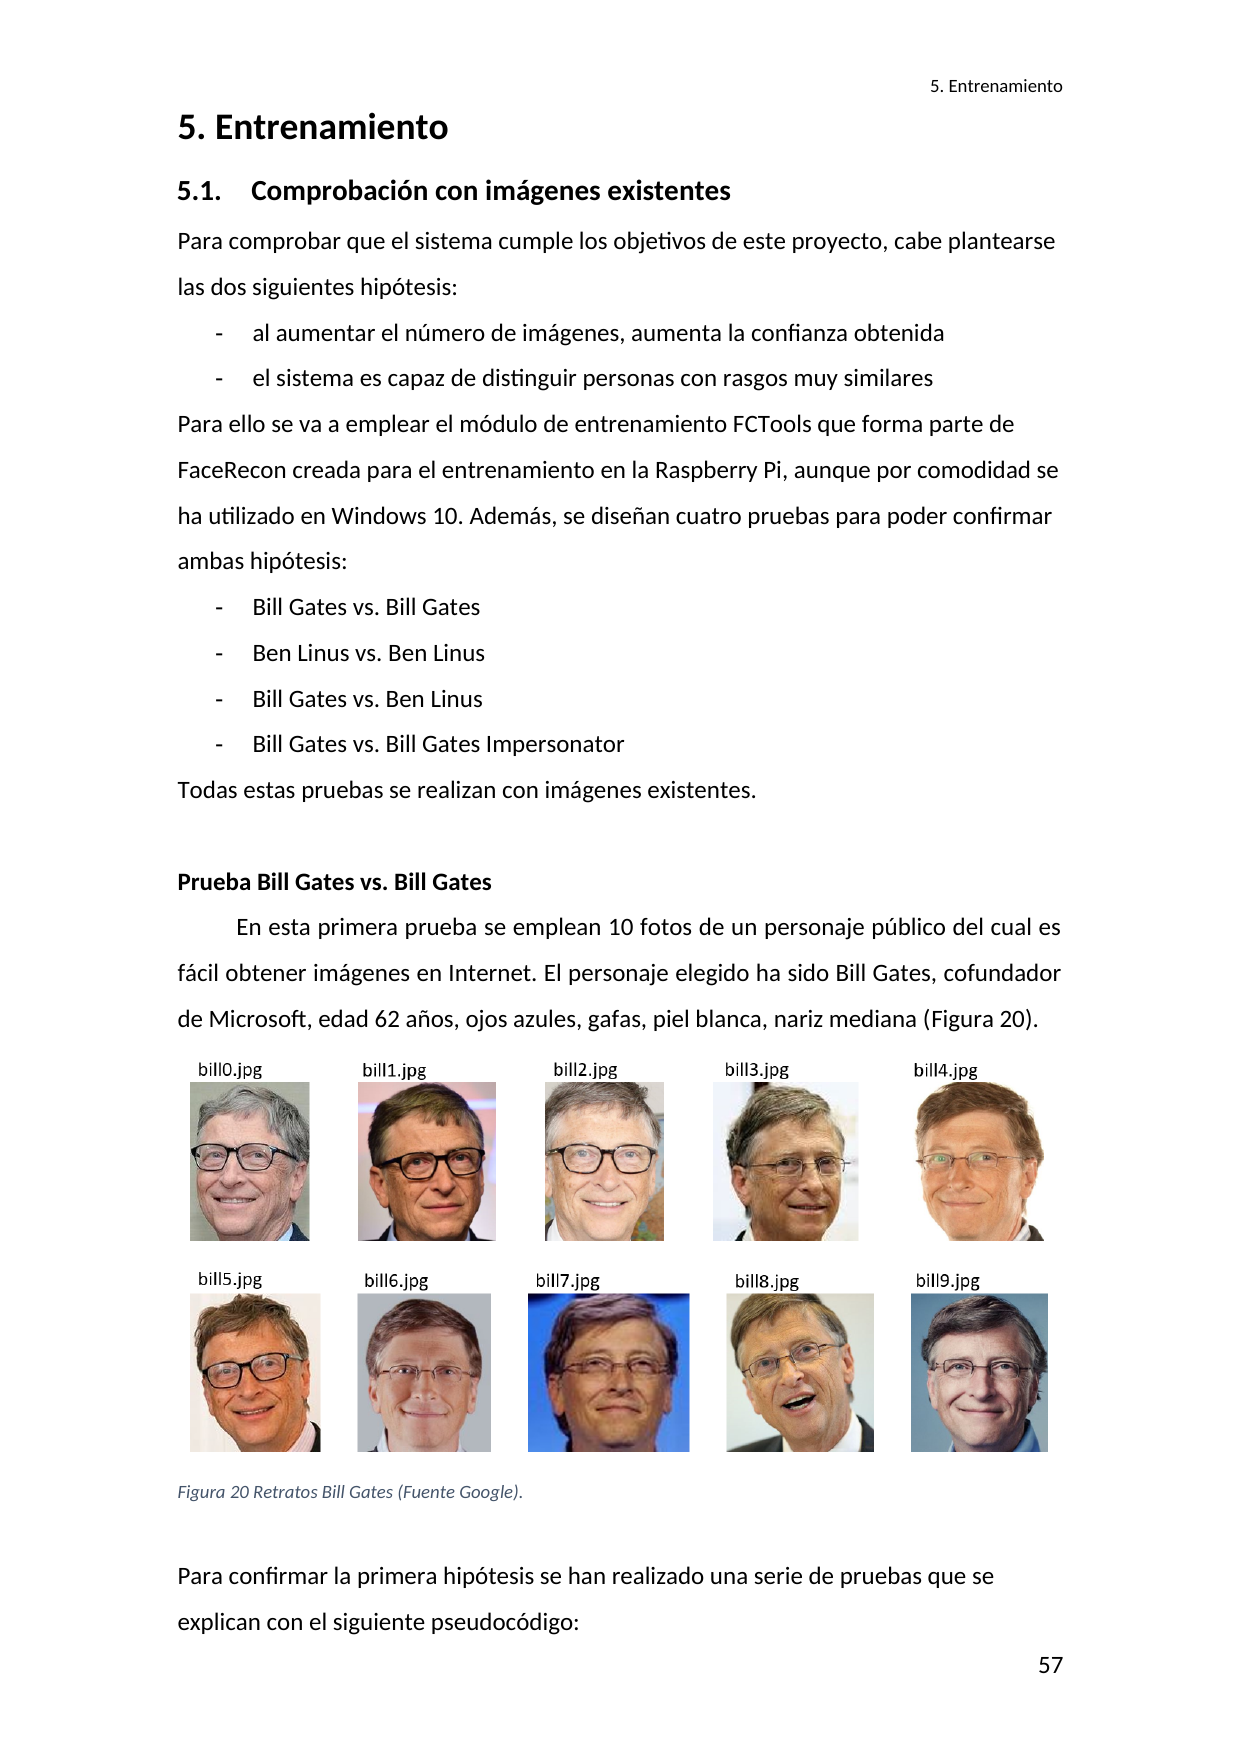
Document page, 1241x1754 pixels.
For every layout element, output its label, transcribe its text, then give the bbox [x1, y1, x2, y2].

text Todas estas pruebas se realizan con imágenes existentes. [177, 774, 1063, 805]
list Bill Gates vs. Bill Gates [215, 591, 1063, 622]
text Para ello se va a emplear el módulo de entrenamiento FCTools que forma parte de FaceRecon creada para el entrenamiento en la Raspberry Pi, aunque por comodidad se ha utilizado en Windows 10. Además, se diseñan cuatro pruebas para poder confirmar ambas hipótesis: [177, 408, 1063, 576]
list el sistema es capaz de distinguir personas con rasgos muy similares [215, 363, 1063, 393]
list Ben Linus vs. Ben Linus [215, 637, 1063, 667]
text Comprobación con imágenes existentes [177, 172, 1063, 208]
text Figura 20 Retratos Bill Gates (Fuente Google). [177, 1480, 1063, 1503]
picture [177, 1048, 1063, 1465]
text En esta primera prueba se emplean 10 fotos de un personaje público del cual es fácil obtener imágenes en Internet. El personaje elegido ha sido Bill Gates, cofundador de Microsoft, edad 62 años, ojos azules, gafas, piel blanca, nariz mediana (Figura 20). [177, 911, 1063, 1033]
text Prueba Bill Gates vs. Bill Gates [177, 866, 1063, 896]
text Para comprobar que el sistema cumple los objetivos de este proyecto, cabe plantearse las dos siguientes hipótesis: [177, 225, 1063, 302]
list Bill Gates vs. Bill Gates Impersonator [215, 728, 1063, 759]
text Para confirmar la primera hipótesis se han realizado una serie de pruebas que se explican con el siguiente pseudocódigo: [177, 1560, 1063, 1636]
text Entrenamiento [177, 103, 1063, 149]
list Bill Gates vs. Ben Linus [215, 683, 1063, 713]
list al aumentar el número de imágenes, aumenta la confianza obtenida [215, 317, 1063, 347]
